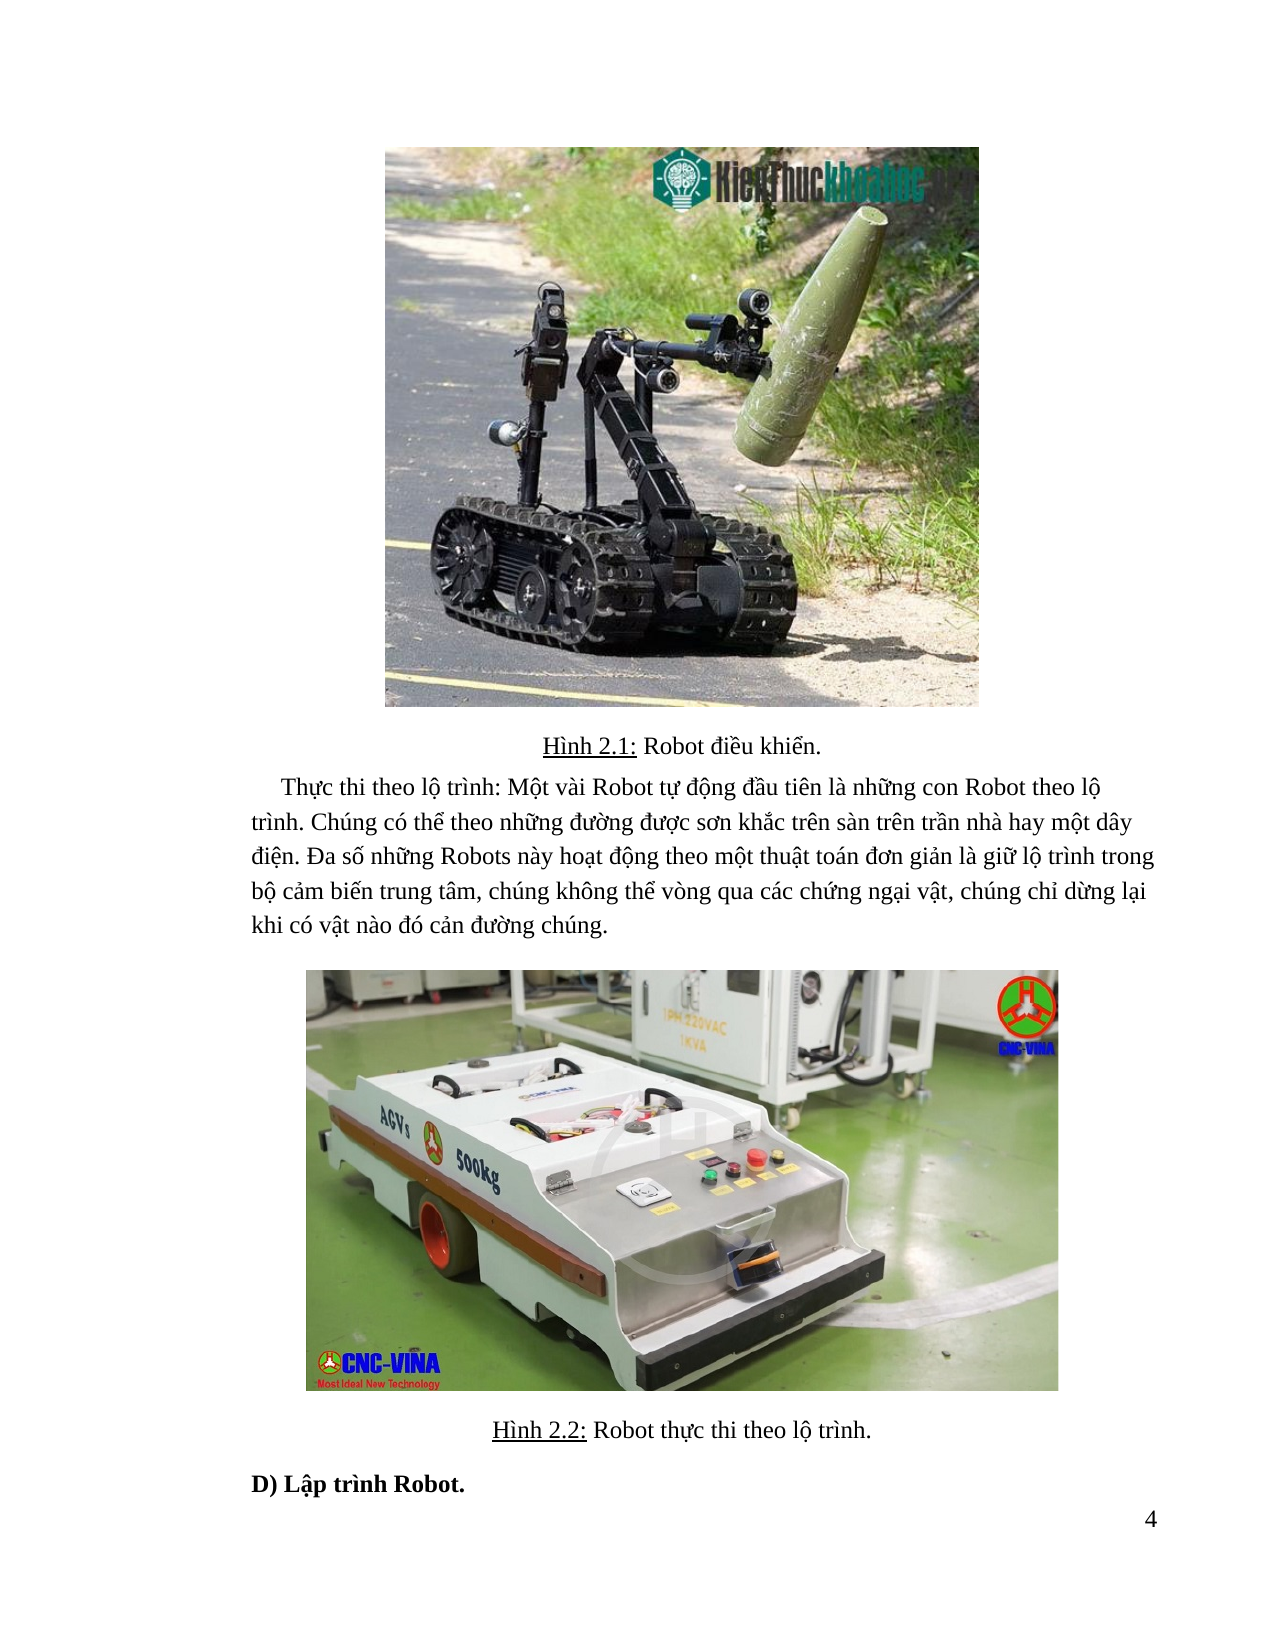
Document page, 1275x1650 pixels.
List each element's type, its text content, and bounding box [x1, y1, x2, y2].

text Hình 2.2: Robot thực thi theo lộ trình. [207, 1415, 1157, 1444]
text D) Lập trình Robot. [251, 1469, 1157, 1498]
picture [385, 147, 979, 707]
text Hình 2.1: Robot điều khiển. [207, 731, 1157, 760]
text Thực thi theo lộ trình: Một vài Robot tự động đầu tiên là những con Robot theo lộ trình. Chúng có thể theo những đường được sơn khắc trên sàn trên trần nhà hay một dây điện. Đa số những Robots này hoạt động theo một thuật toán đơn giản là giữ lộ trình trong bộ cảm biến trung tâm, chúng không thể vòng qua các chứng ngại vật, chúng chỉ dừng lại khi có vật nào đó cản đường chúng. [251, 772, 1157, 939]
picture [306, 970, 1059, 1391]
